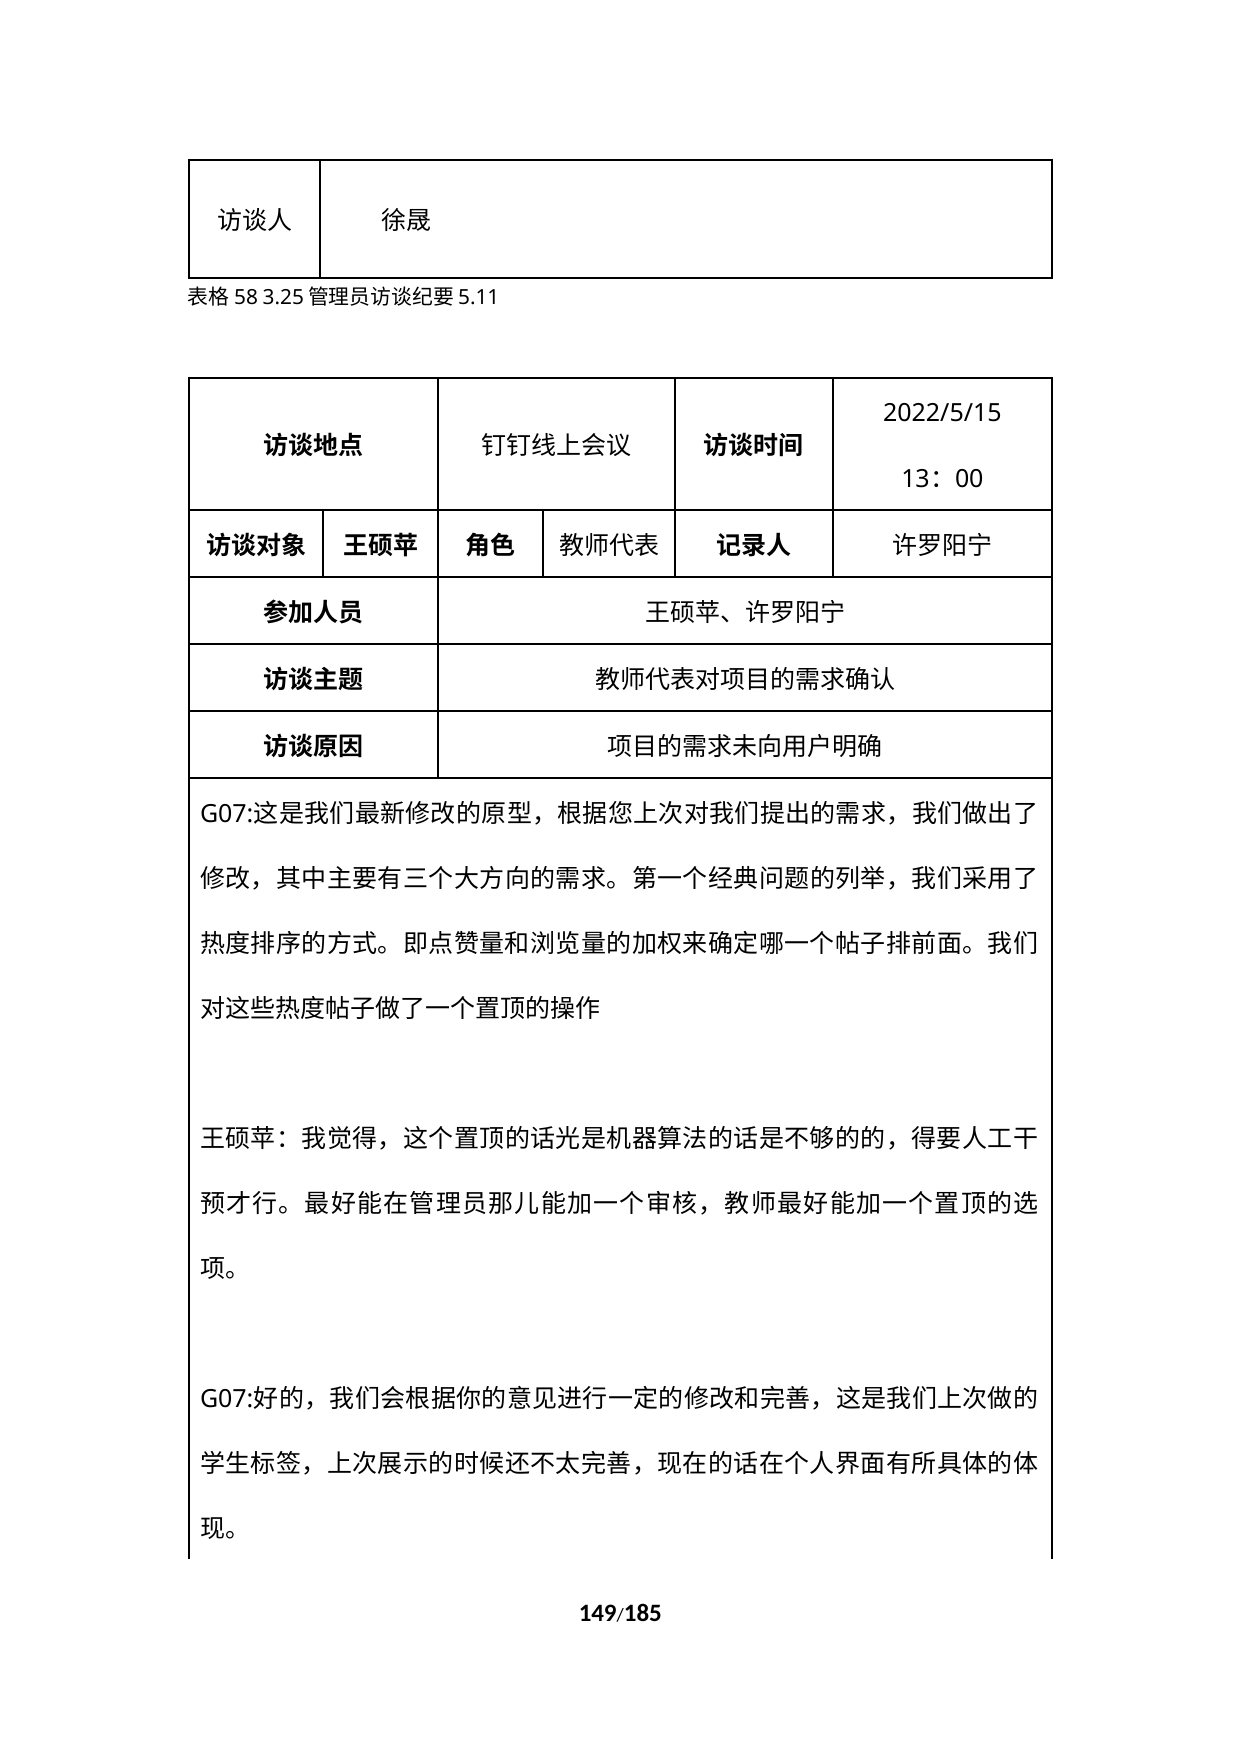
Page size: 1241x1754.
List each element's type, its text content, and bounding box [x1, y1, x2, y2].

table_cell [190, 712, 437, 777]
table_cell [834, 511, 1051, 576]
text 表格 58 3.25管理员访谈纪要5.11 [187, 279, 1053, 312]
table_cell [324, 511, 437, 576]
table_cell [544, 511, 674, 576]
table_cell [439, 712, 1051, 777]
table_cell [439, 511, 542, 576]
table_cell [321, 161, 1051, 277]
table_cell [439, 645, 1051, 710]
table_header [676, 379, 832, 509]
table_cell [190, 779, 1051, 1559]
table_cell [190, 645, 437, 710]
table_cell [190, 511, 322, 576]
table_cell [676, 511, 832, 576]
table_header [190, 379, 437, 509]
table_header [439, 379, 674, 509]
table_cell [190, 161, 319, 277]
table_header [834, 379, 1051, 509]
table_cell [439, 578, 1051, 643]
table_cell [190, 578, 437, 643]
